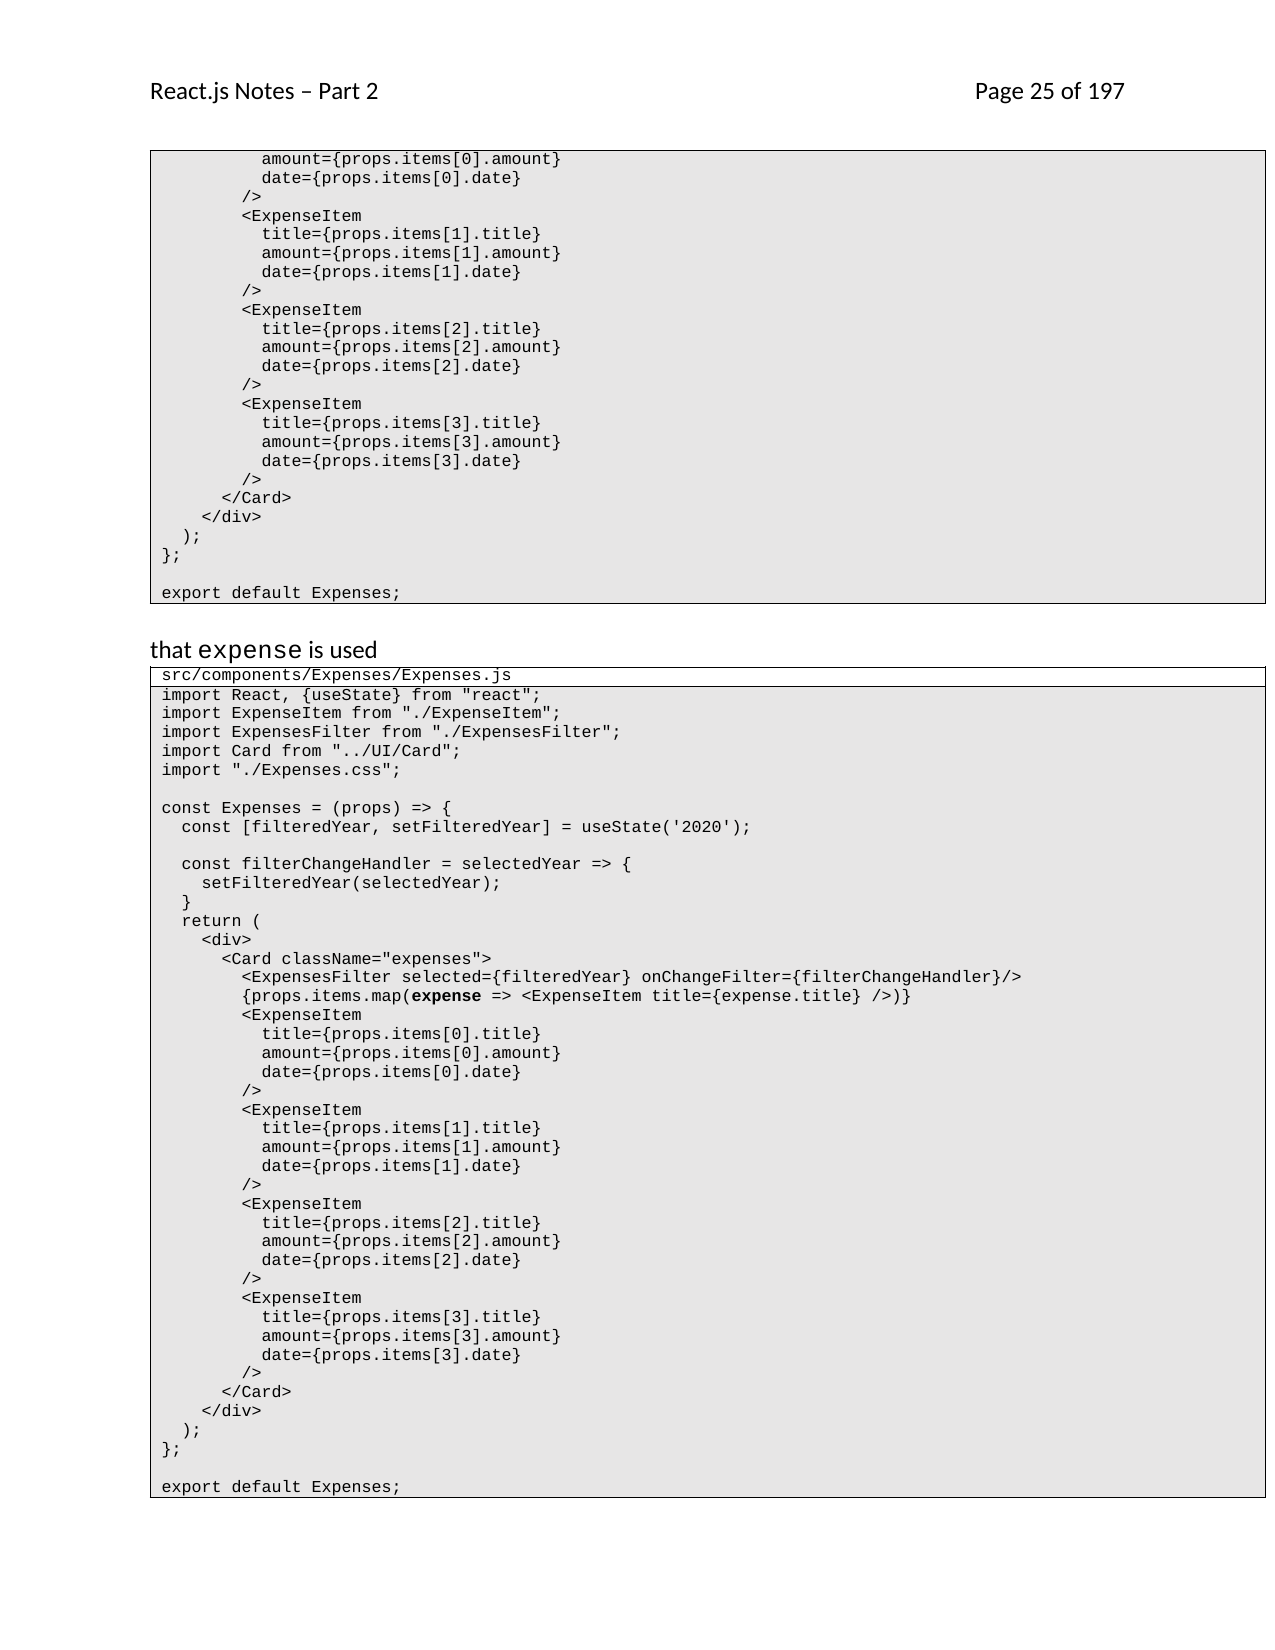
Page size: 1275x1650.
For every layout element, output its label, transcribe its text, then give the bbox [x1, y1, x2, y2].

table_header src/components/Expenses/Expenses.js [151, 668, 1265, 686]
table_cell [151, 687, 1265, 1497]
text that expense is used [150, 634, 1125, 666]
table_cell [151, 151, 1265, 603]
